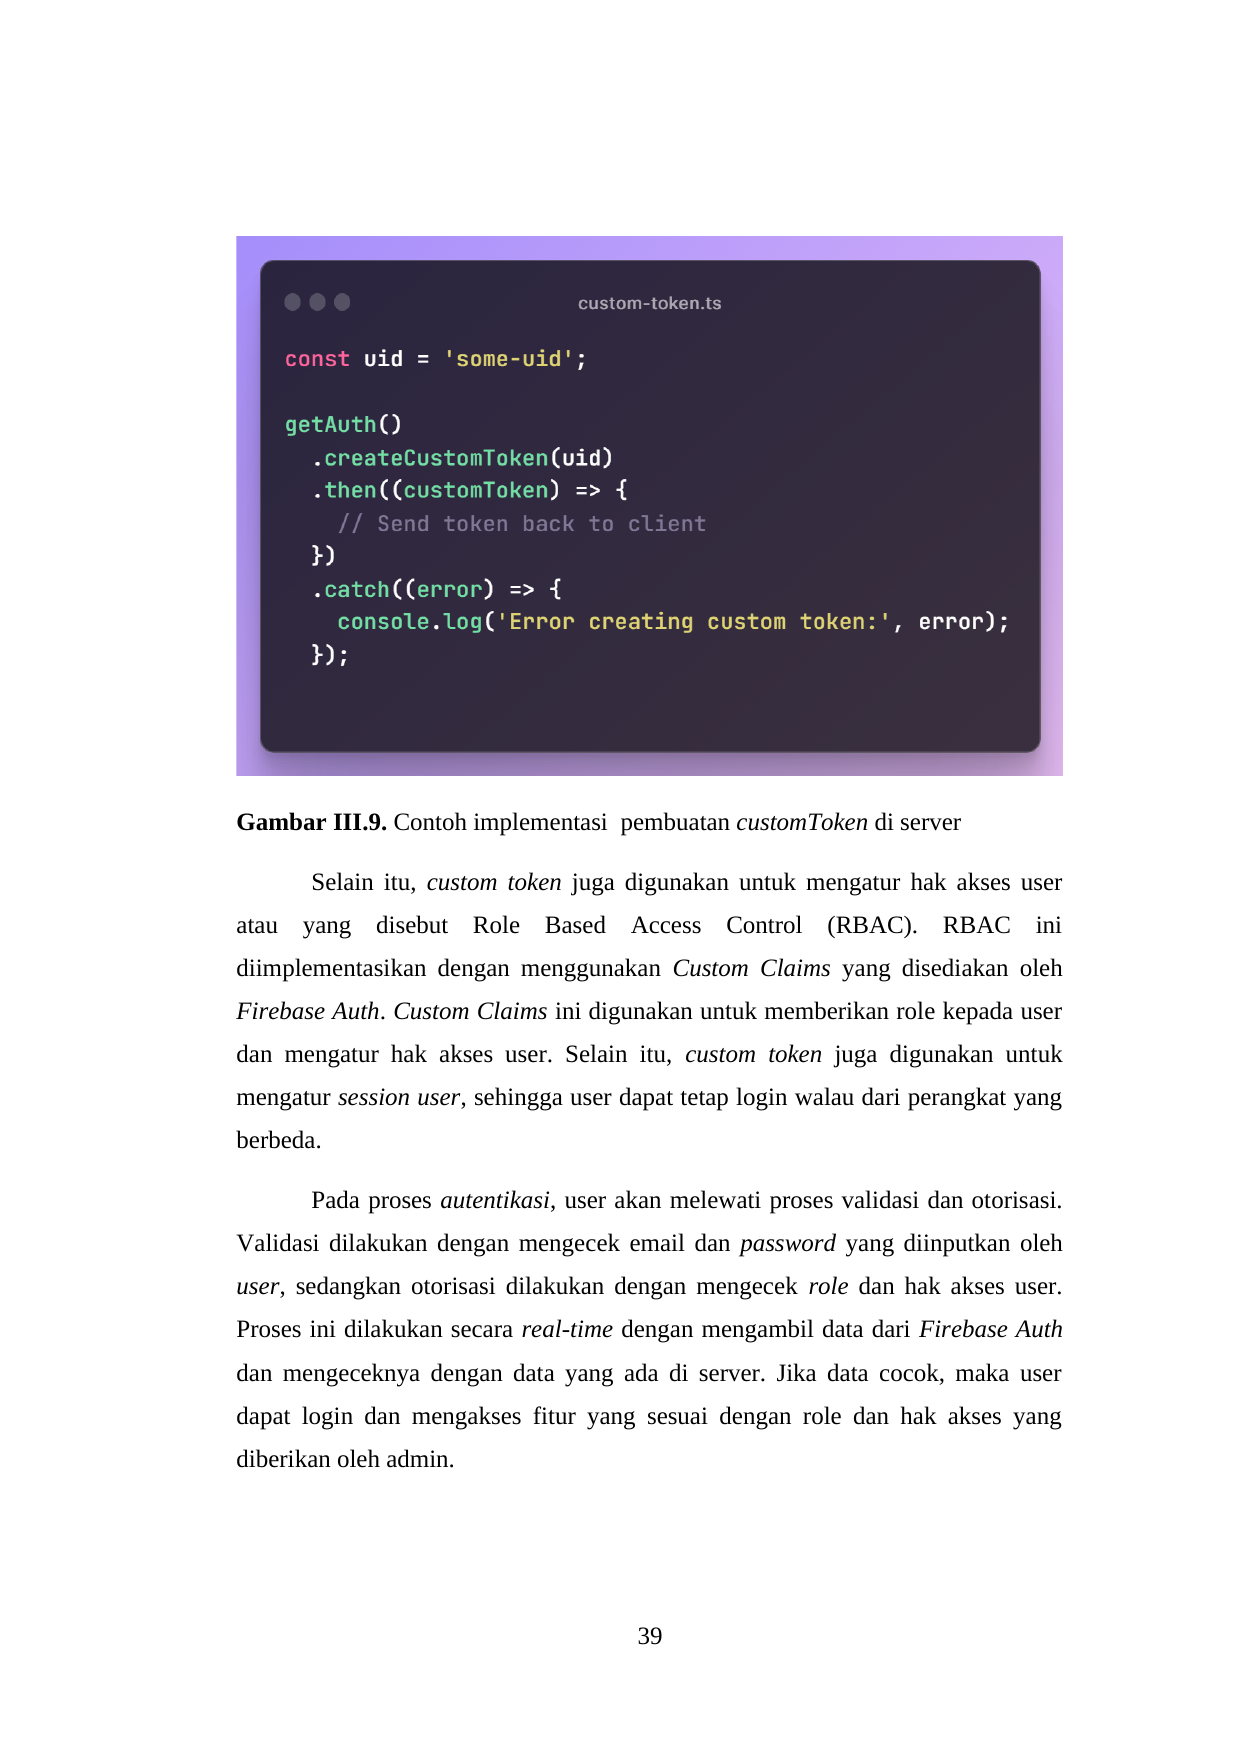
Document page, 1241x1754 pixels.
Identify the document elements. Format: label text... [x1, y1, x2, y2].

text Gambar III.9. Contoh implementasi pembuatan customToken di server [236, 807, 1063, 836]
text Selain itu, custom token juga digunakan untuk mengatur hak akses user atau yang disebut Role Based Access Control (RBAC). RBAC ini diimplementasikan dengan menggunakan Custom Claims yang disediakan oleh Firebase Auth. Custom Claims ini digunakan untuk memberikan role kepada user dan mengatur hak akses user. Selain itu, custom token juga digunakan untuk mengatur session user, sehingga user dapat tetap login walau dari perangkat yang berbeda. [236, 867, 1063, 1154]
text Pada proses autentikasi, user akan melewati proses validasi dan otorisasi. Validasi dilakukan dengan mengecek email dan password yang diinputkan oleh user, sedangkan otorisasi dilakukan dengan mengecek role dan hak akses user. Proses ini dilakukan secara real-time dengan mengambil data dari Firebase Auth dan mengeceknya dengan data yang ada di server. Jika data cocok, maka user dapat login dan mengakses fitur yang sesuai dengan role dan hak akses yang diberikan oleh admin. [236, 1185, 1063, 1473]
picture [236, 236, 1063, 776]
